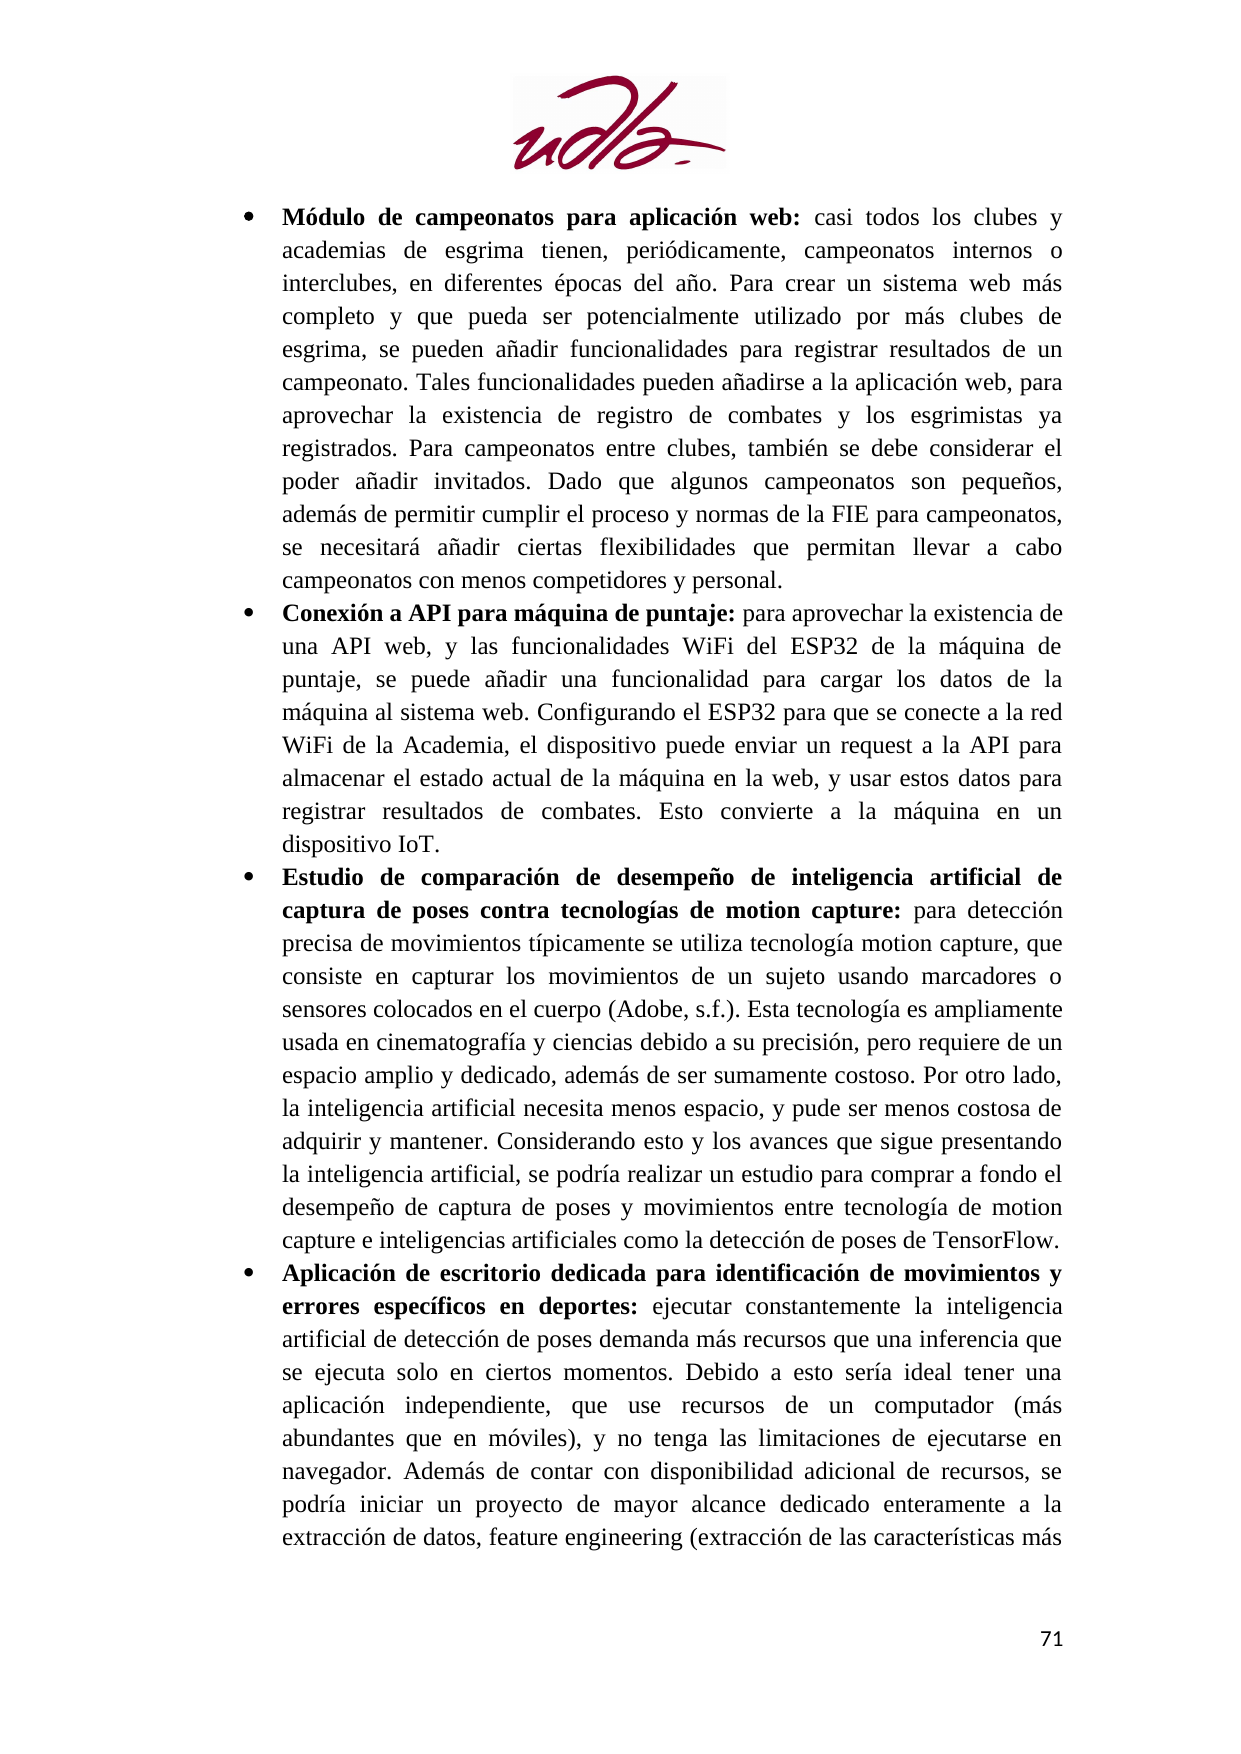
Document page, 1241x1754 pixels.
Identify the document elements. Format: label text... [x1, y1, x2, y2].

list Estudio de comparación de desempeño de inteligencia artificial de captura de poses contra tecnologías de motion capture: para detección precisa de movimientos típicamente se utiliza tecnología motion capture, que consiste en capturar los movimientos de un sujeto usando marcadores o sensores colocados en el cuerpo . Esta tecnología es ampliamente usada en cinematografía y ciencias debido a su precisión, pero requiere de un espacio amplio y dedicado, además de ser sumamente costoso. Por otro lado, la inteligencia artificial necesita menos espacio, y pude ser menos costosa de adquirir y mantener. Considerando esto y los avances que sigue presentando la inteligencia artificial, se podría realizar un estudio para comprar a fondo el desempeño de captura de poses y movimientos entre tecnología de motion capture e inteligencias artificiales como la detección de poses de TensorFlow. [244, 862, 1063, 1254]
picture [509, 73, 731, 174]
list Conexión a API para máquina de puntaje: para aprovechar la existencia de una API web, y las funcionalidades WiFi del ESP32 de la máquina de puntaje, se puede añadir una funcionalidad para cargar los datos de la máquina al sistema web. Configurando el ESP32 para que se conecte a la red WiFi de la Academia, el dispositivo puede enviar un request a la API para almacenar el estado actual de la máquina en la web, y usar estos datos para registrar resultados de combates. Esto convierte a la máquina en un dispositivo IoT. [244, 598, 1063, 858]
list Módulo de campeonatos para aplicación web: casi todos los clubes y academias de esgrima tienen, periódicamente, campeonatos internos o interclubes, en diferentes épocas del año. Para crear un sistema web más completo y que pueda ser potencialmente utilizado por más clubes de esgrima, se pueden añadir funcionalidades para registrar resultados de un campeonato. Tales funcionalidades pueden añadirse a la aplicación web, para aprovechar la existencia de registro de combates y los esgrimistas ya registrados. Para campeonatos entre clubes, también se debe considerar el poder añadir invitados. Dado que algunos campeonatos son pequeños, además de permitir cumplir el proceso y normas de la FIE para campeonatos, se necesitará añadir ciertas flexibilidades que permitan llevar a cabo campeonatos con menos competidores y personal. [244, 202, 1063, 594]
